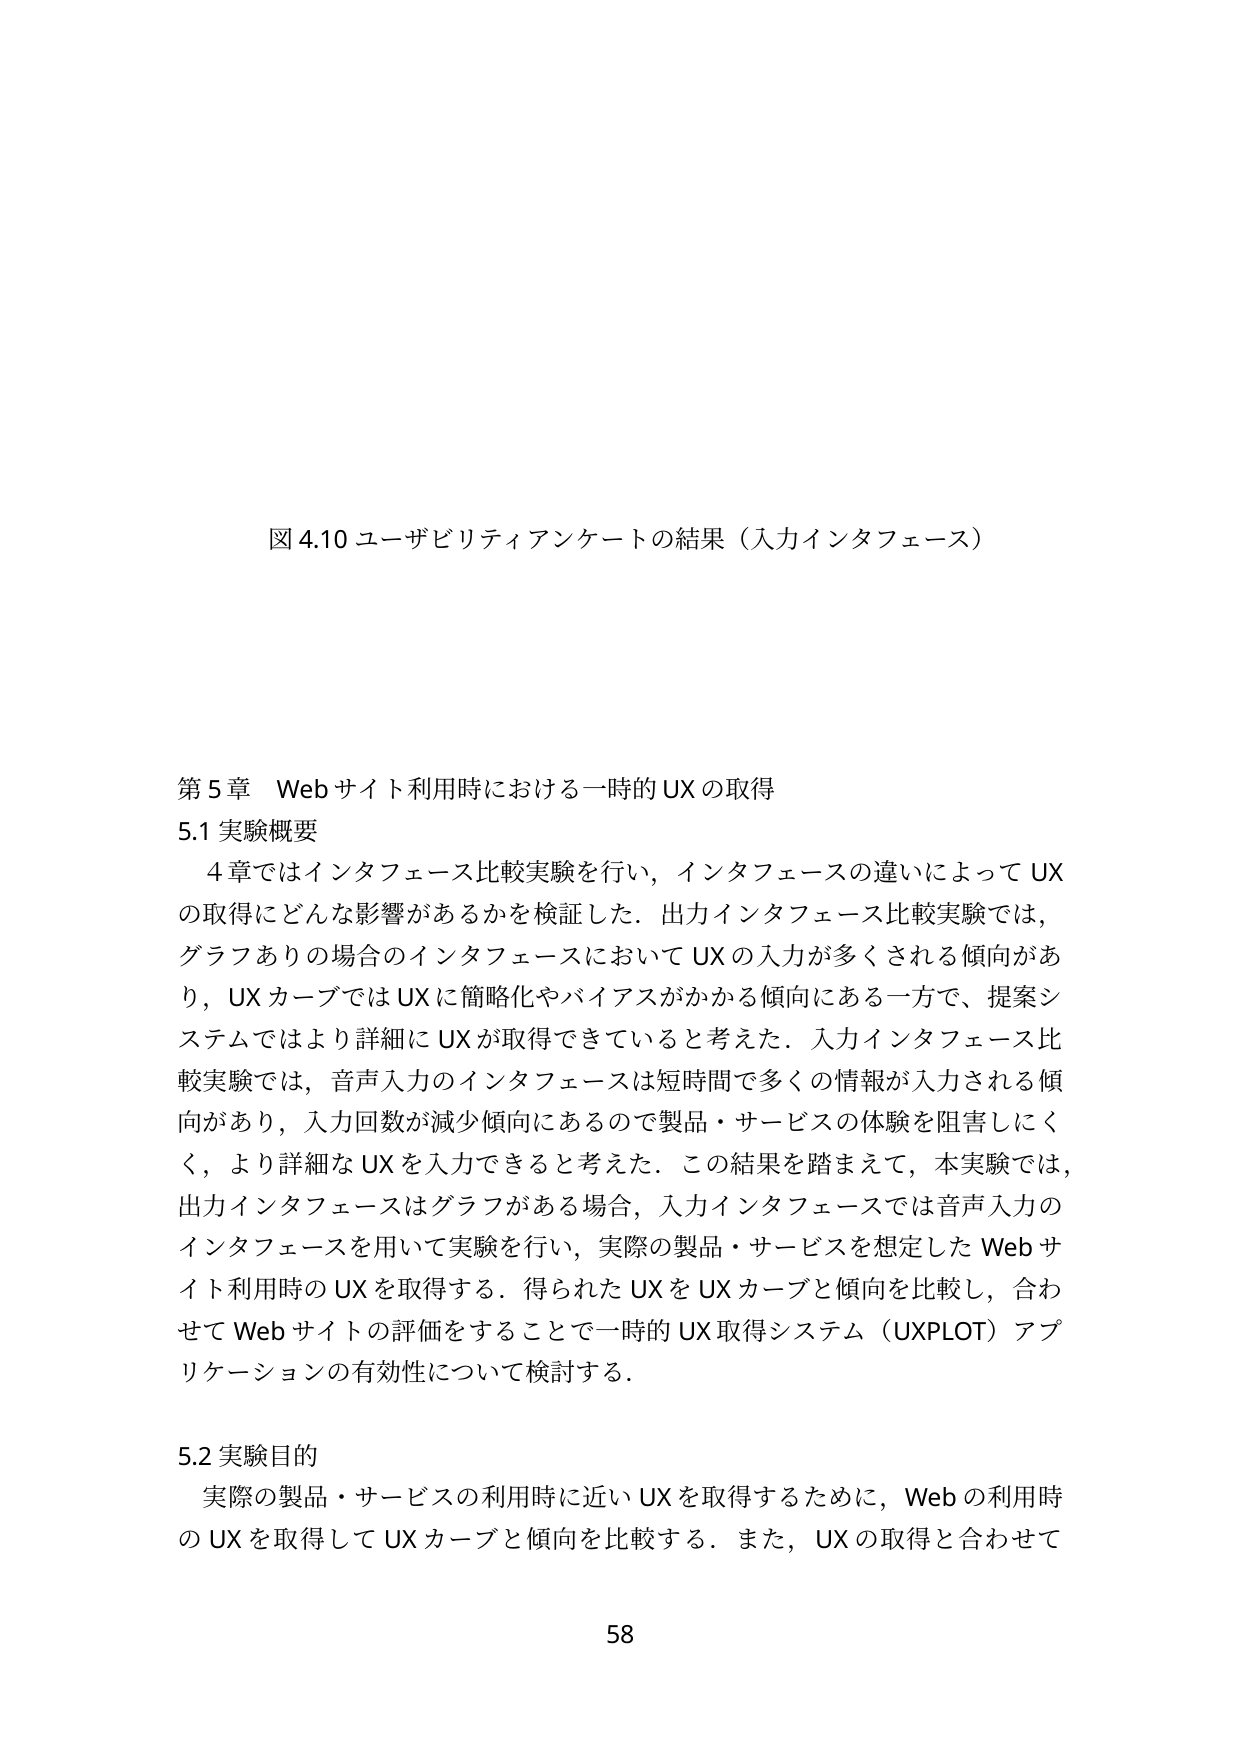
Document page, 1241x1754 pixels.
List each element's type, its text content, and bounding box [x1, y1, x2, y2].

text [177, 1475, 1063, 1558]
text 図4.10 ユーザビリティアンケートの結果（入力インタフェース） [177, 517, 1063, 558]
text ４章ではインタフェース比較実験を行い，インタフェースの違いによってUXの取得にどんな影響があるかを検証した．出力インタフェース比較実験では，グラフありの場合のインタフェースにおいてUXの入力が多くされる傾向があり，UXカーブではUXに簡略化やバイアスがかかる傾向にある一方で、提案システムではより詳細にUXが取得できていると考えた．入力インタフェース比較実験では，音声入力のインタフェースは短時間で多くの情報が入力される傾向があり，入力回数が減少傾向にあるので製品・サービスの体験を阻害しにくく，より詳細なUXを入力できると考えた．この結果を踏まえて，本実験では，出力インタフェースはグラフがある場合，入力インタフェースでは音声入力のインタフェースを用いて実験を行い，実際の製品・サービスを想定したWebサイト利用時のUXを取得する．得られたUXをUXカーブと傾向を比較し，合わせてWebサイトの評価をすることで一時的UX取得システム（UXPLOT）アプリケーションの有効性について検討する． [177, 850, 1063, 1392]
text 5.1 実験概要 [177, 808, 1063, 850]
text 第5章 Webサイト利用時における一時的UXの取得 [177, 767, 1063, 808]
text 5.2 実験目的 [177, 1433, 1063, 1475]
